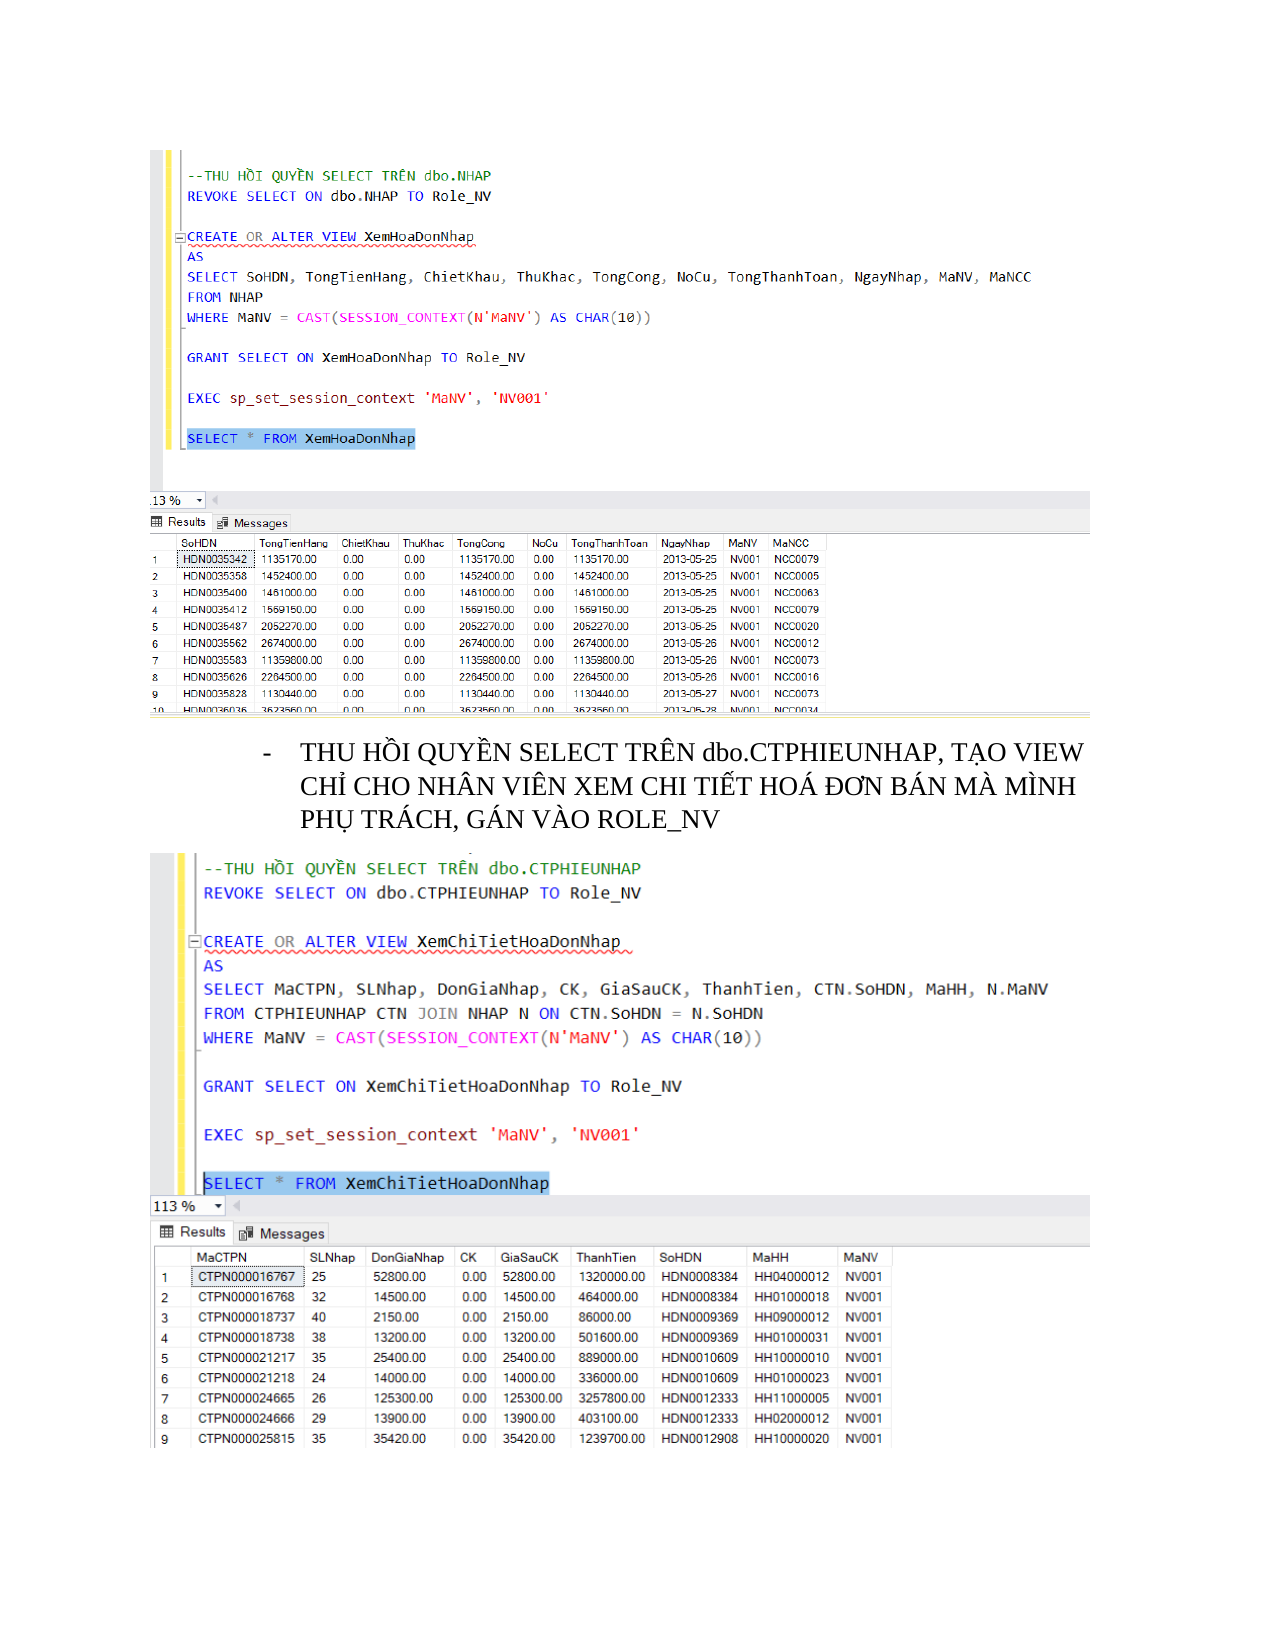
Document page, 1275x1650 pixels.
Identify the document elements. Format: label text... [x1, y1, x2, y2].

picture [150, 150, 1090, 718]
list THU HỒI QUYỀN SELECT TRÊN dbo.CTPHIEUNHAP, TẠO VIEW CHỈ CHO NHÂN VIÊN XEM CHI TIẾT HOÁ ĐƠN BÁN MÀ MÌNH PHỤ TRÁCH, GÁN VÀO ROLE_NV [262, 737, 1125, 835]
picture [150, 853, 1090, 1448]
